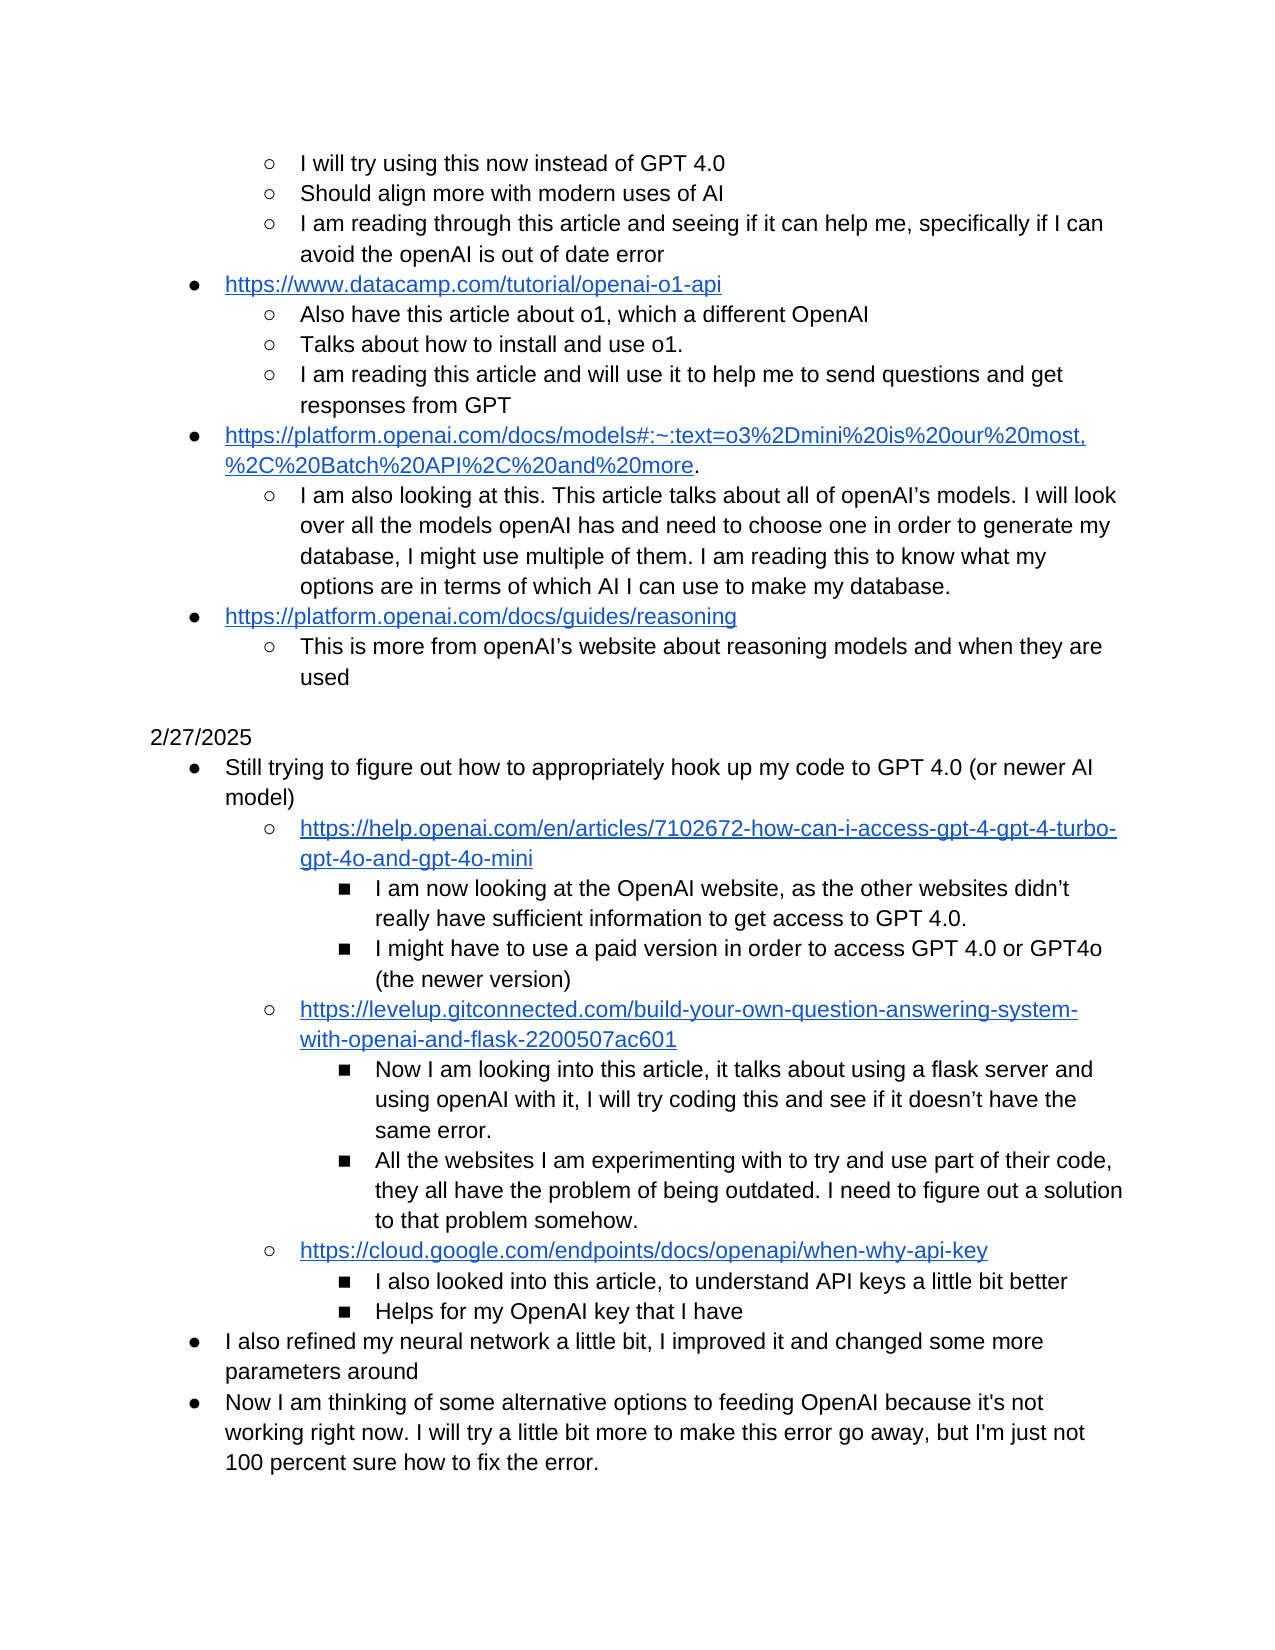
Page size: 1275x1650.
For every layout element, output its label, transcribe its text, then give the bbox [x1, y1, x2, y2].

list Talks about how to install and use o1. [262, 331, 1125, 358]
list https://platform.openai.com/docs/models#:~:text=o3%2Dmini%20is%20our%20most,%2C%20Batch%20API%2C%20and%20more. [187, 422, 1125, 478]
list I am reading this article and will use it to help me to send questions and get responses from GPT [262, 361, 1125, 418]
list Still trying to figure out how to appropriately hook up my code to GPT 4.0 (or newer AI model) [187, 754, 1125, 811]
list Helps for my OpenAI key that I have [337, 1298, 1125, 1324]
text 2/27/2025 [150, 724, 1125, 750]
list I am reading through this article and seeing if it can help me, specifically if I can avoid the openAI is out of date error [262, 210, 1125, 267]
list https://levelup.gitconnected.com/build-your-own-question-answering-system-with-openai-and-flask-2200507ac601 [262, 996, 1125, 1052]
list https://cloud.google.com/endpoints/docs/openapi/when-why-api-key [262, 1237, 1125, 1264]
list I might have to use a paid version in order to access GPT 4.0 or GPT4o (the newer version) [337, 935, 1125, 992]
list https://www.datacamp.com/tutorial/openai-o1-api [187, 271, 1125, 297]
list Now I am looking into this article, it talks about using a flask server and using openAI with it, I will try coding this and see if it doesn’t have the same error. [337, 1056, 1125, 1143]
list All the websites I am experimenting with to try and use part of their code, they all have the problem of being outdated. I need to figure out a solution to that problem somehow. [337, 1147, 1125, 1234]
list I will try using this now instead of GPT 4.0 [262, 150, 1125, 176]
list Now I am thinking of some alternative options to feeding OpenAI because it's not working right now. I will try a little bit more to make this error go away, but I'm just not 100 percent sure how to fix the error. [187, 1388, 1125, 1475]
list I am also looking at this. This article talks about all of openAI’s models. I will look over all the models openAI has and need to choose one in order to generate my database, I might use multiple of them. I am reading this to know what my options are in terms of which AI I can use to make my database. [262, 482, 1125, 599]
list https://help.openai.com/en/articles/7102672-how-can-i-access-gpt-4-gpt-4-turbo-gpt-4o-and-gpt-4o-mini [262, 814, 1125, 871]
list I am now looking at the OpenAI website, as the other websites didn’t really have sufficient information to get access to GPT 4.0. [337, 875, 1125, 932]
list Should align more with modern uses of AI [262, 180, 1125, 207]
list This is more from openAI’s website about reasoning models and when they are used [262, 633, 1125, 690]
list https://platform.openai.com/docs/guides/reasoning [187, 603, 1125, 629]
list I also refined my neural network a little bit, I improved it and changed some more parameters around [187, 1328, 1125, 1385]
list Also have this article about o1, which a different OpenAI [262, 301, 1125, 327]
list I also looked into this article, to understand API keys a little bit better [337, 1268, 1125, 1294]
